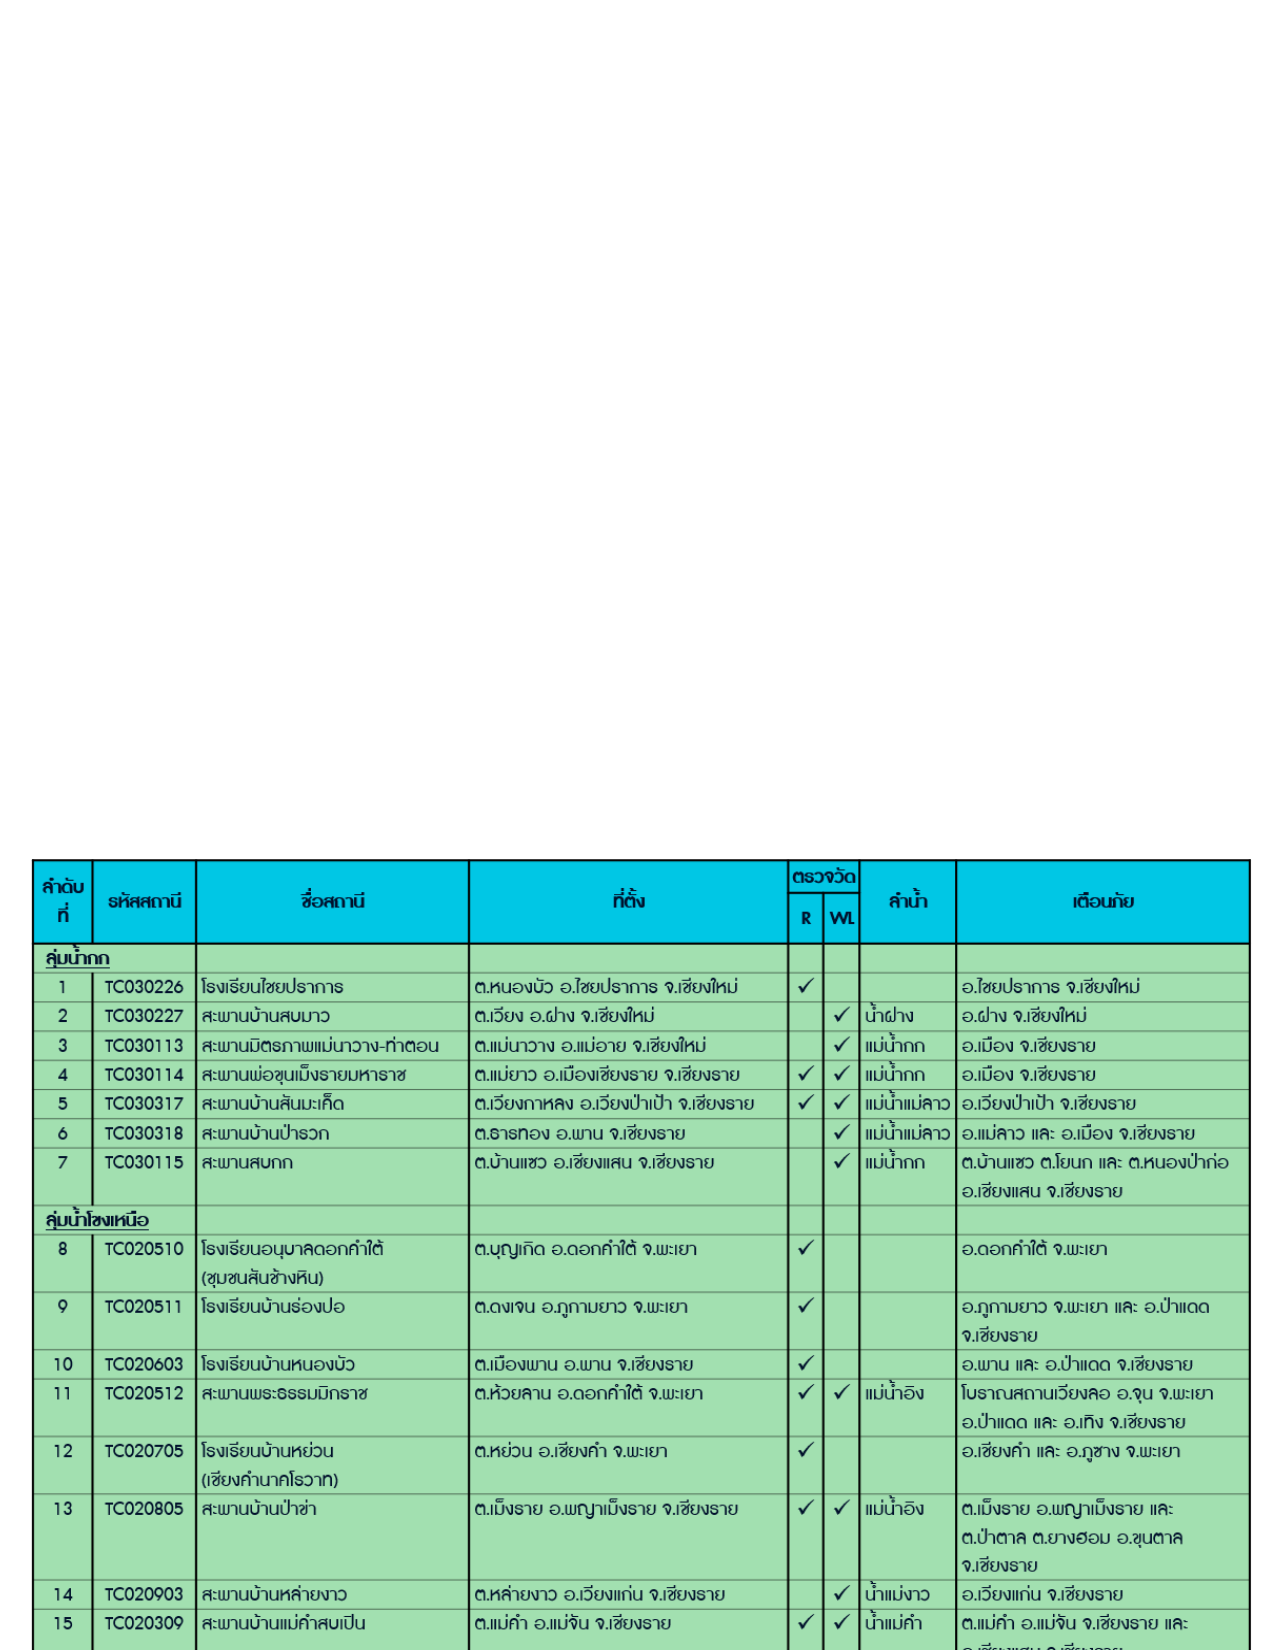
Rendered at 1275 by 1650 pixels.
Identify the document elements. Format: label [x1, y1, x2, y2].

picture [31, 856, 1253, 1650]
